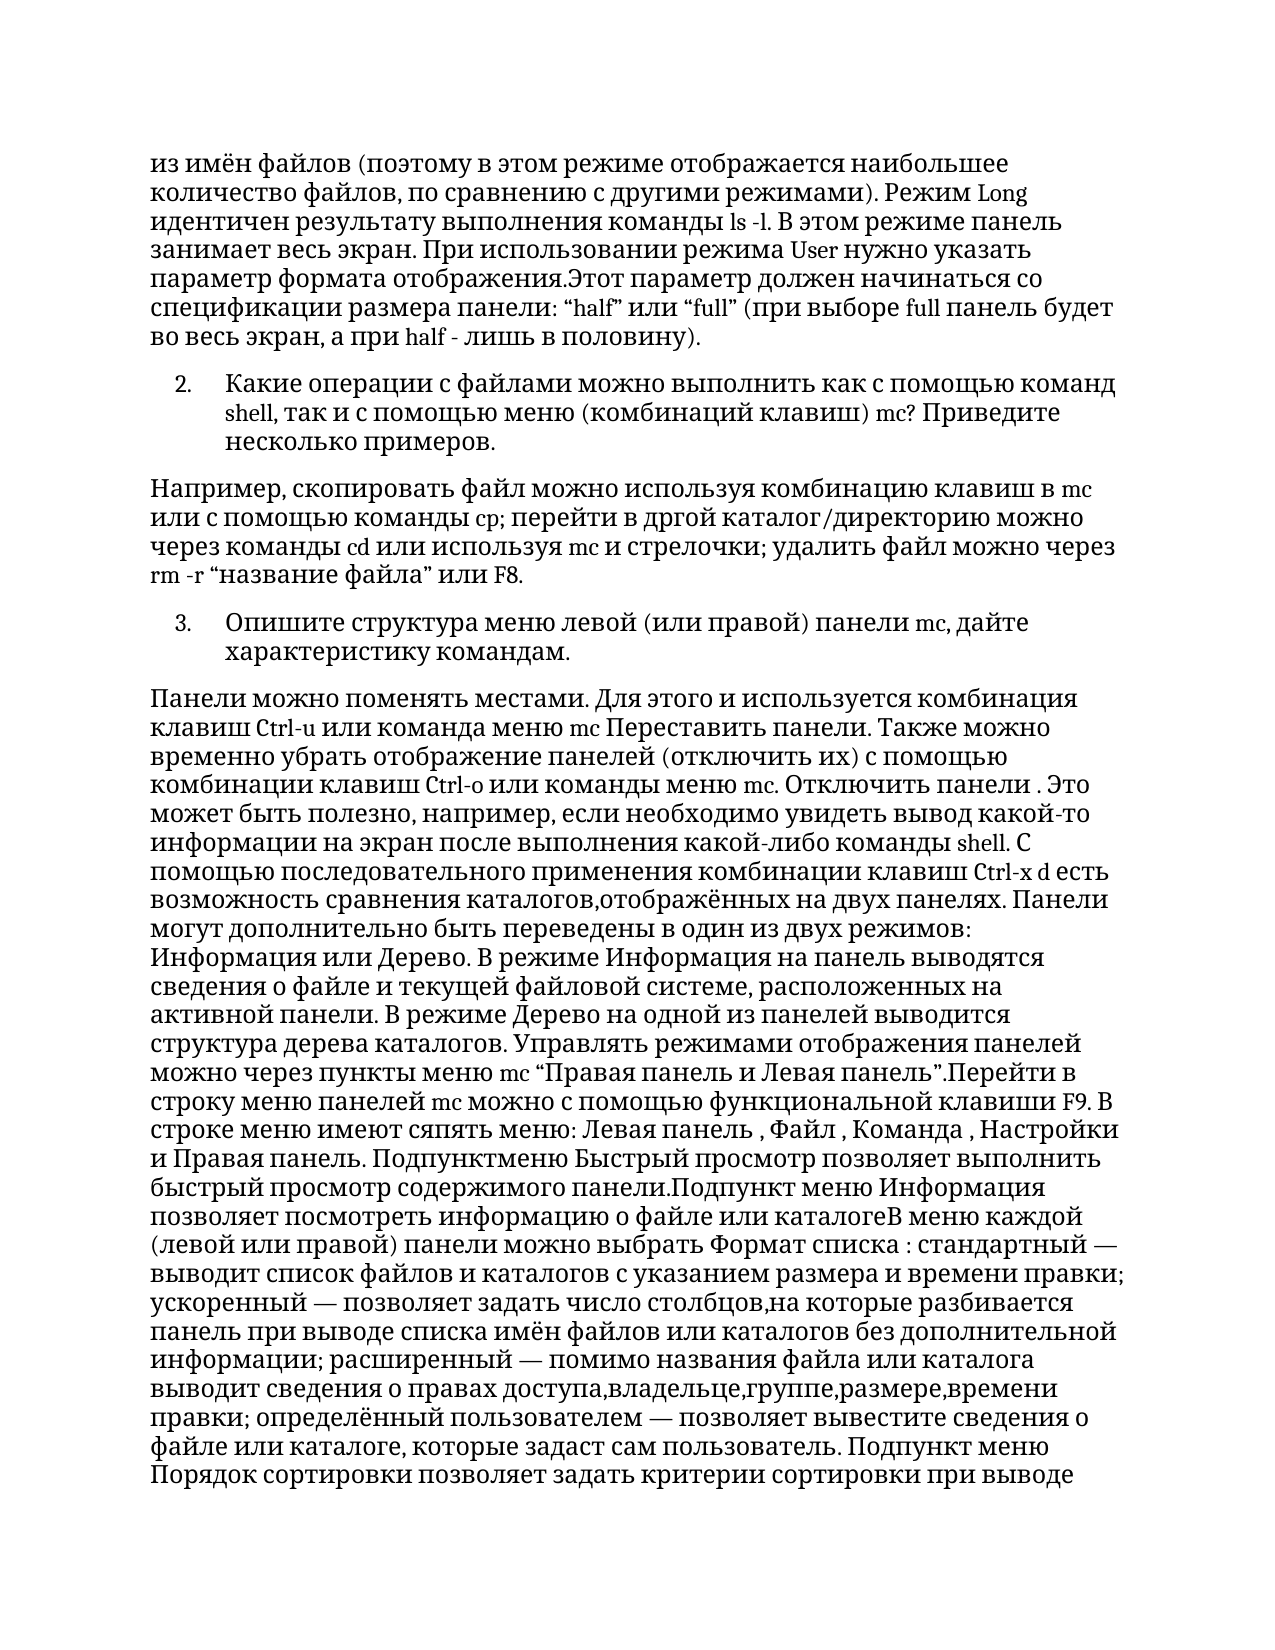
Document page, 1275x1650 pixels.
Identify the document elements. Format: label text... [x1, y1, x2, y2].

text Например, скопировать файл можно используя комбинацию клавиш в mc или с помощью команды cp; перейти в дргой каталог/директорию можно через команды cd или используя mc и стрелочки; удалить файл можно через rm -r “название файла” или F8. [150, 475, 1125, 590]
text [150, 150, 1125, 351]
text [150, 685, 1125, 1490]
list Опишите структура меню левой (или правой) панели mc, дайте характеристику командам. [175, 609, 1125, 666]
list Какие операции с файлами можно выполнить как с помощью команд shell, так и с помощью меню (комбинаций клавиш) mc? Приведите несколько примеров. [175, 370, 1125, 456]
